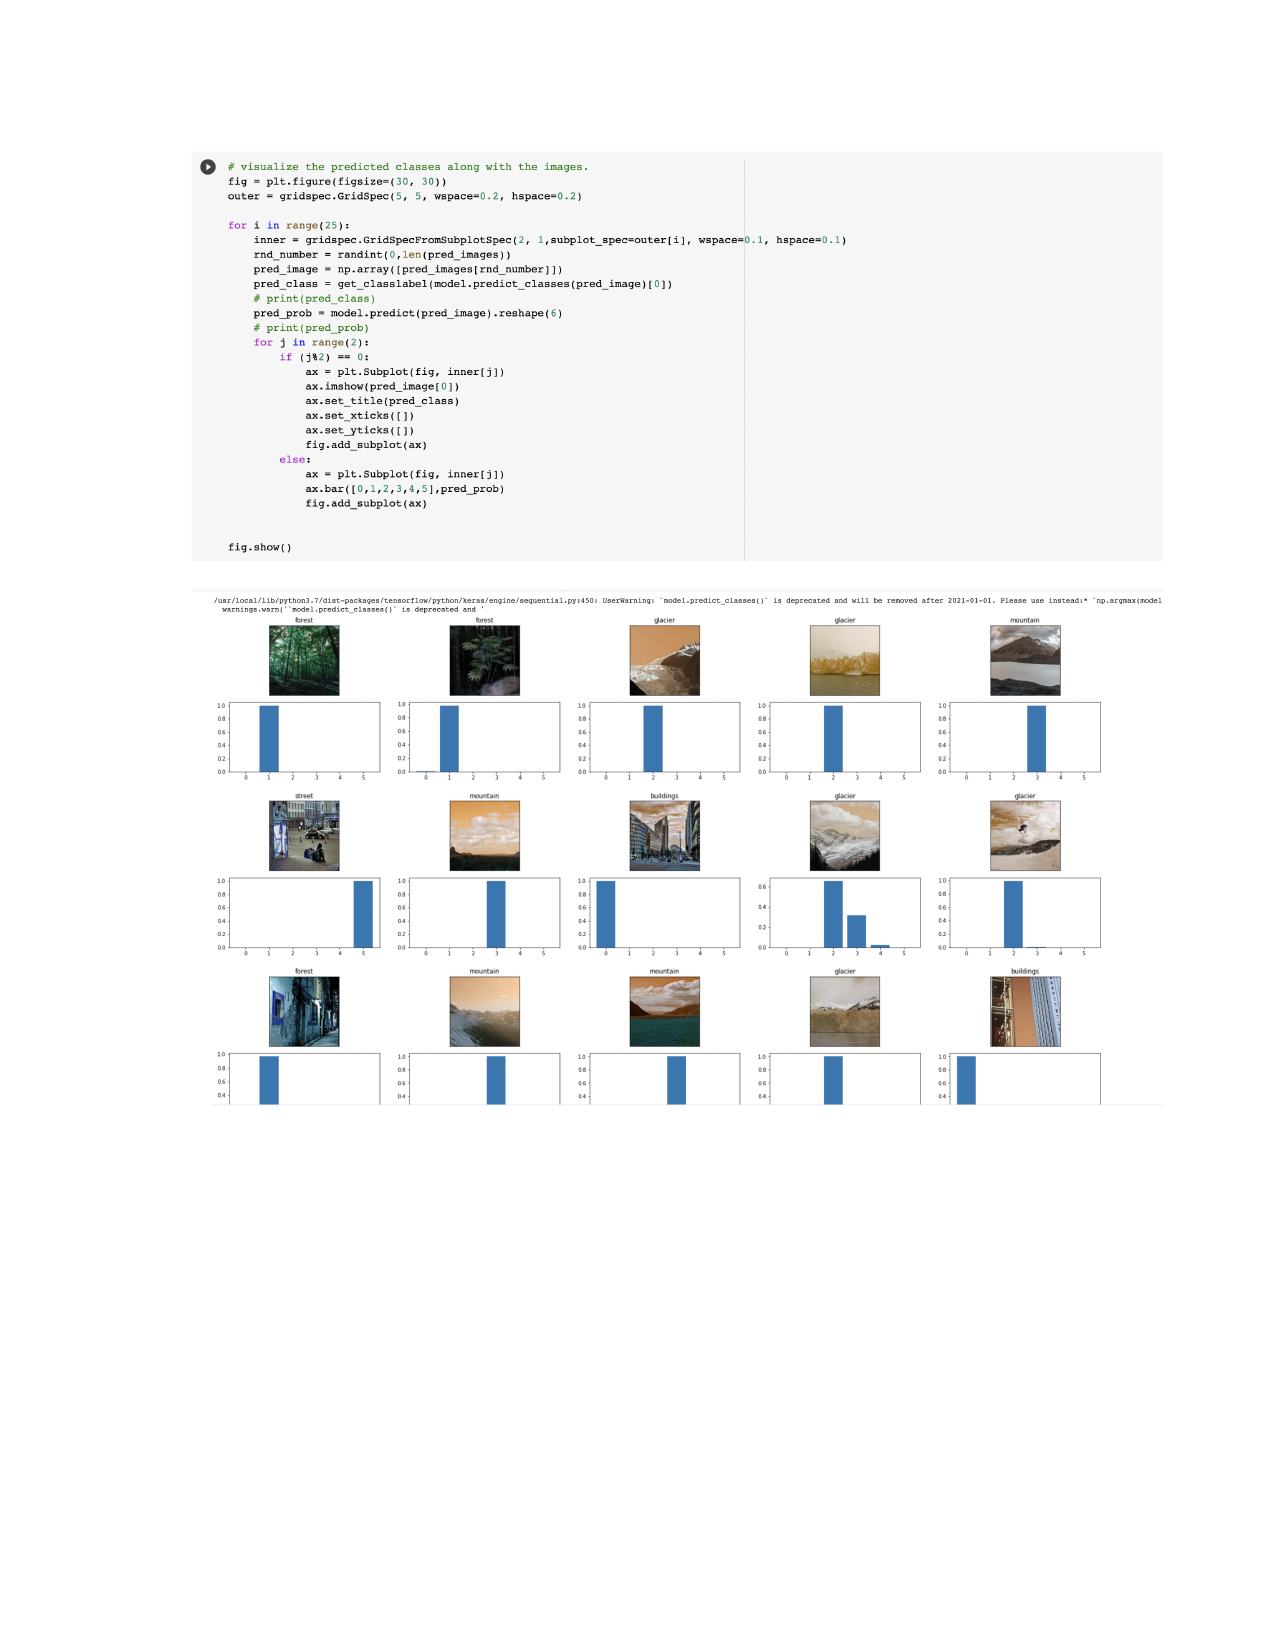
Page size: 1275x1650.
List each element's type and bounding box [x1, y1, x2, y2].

picture [187, 589, 1163, 1106]
picture [187, 150, 1163, 561]
